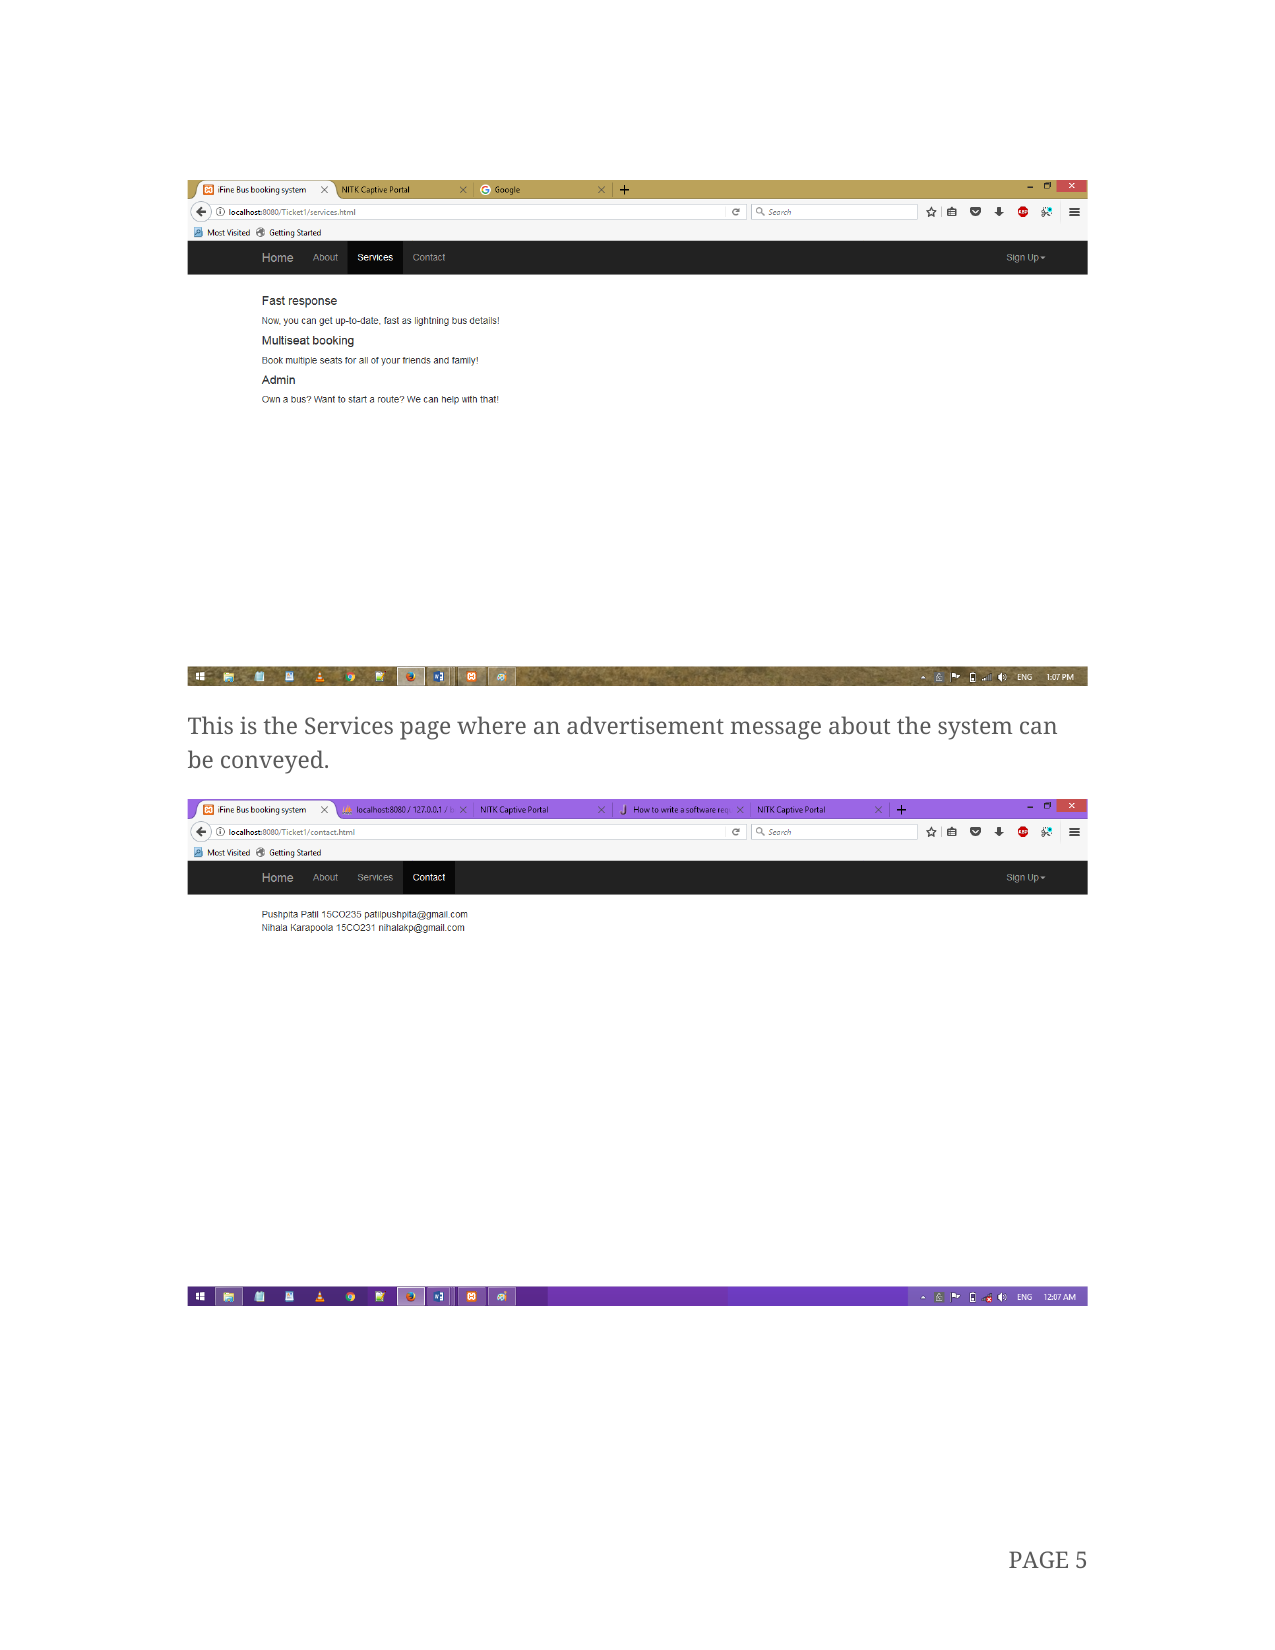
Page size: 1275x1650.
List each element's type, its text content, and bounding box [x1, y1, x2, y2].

picture [187, 799, 1088, 1306]
text This is the Services page where an advertisement message about the system can be conveyed. [187, 710, 1087, 776]
picture [187, 180, 1088, 686]
